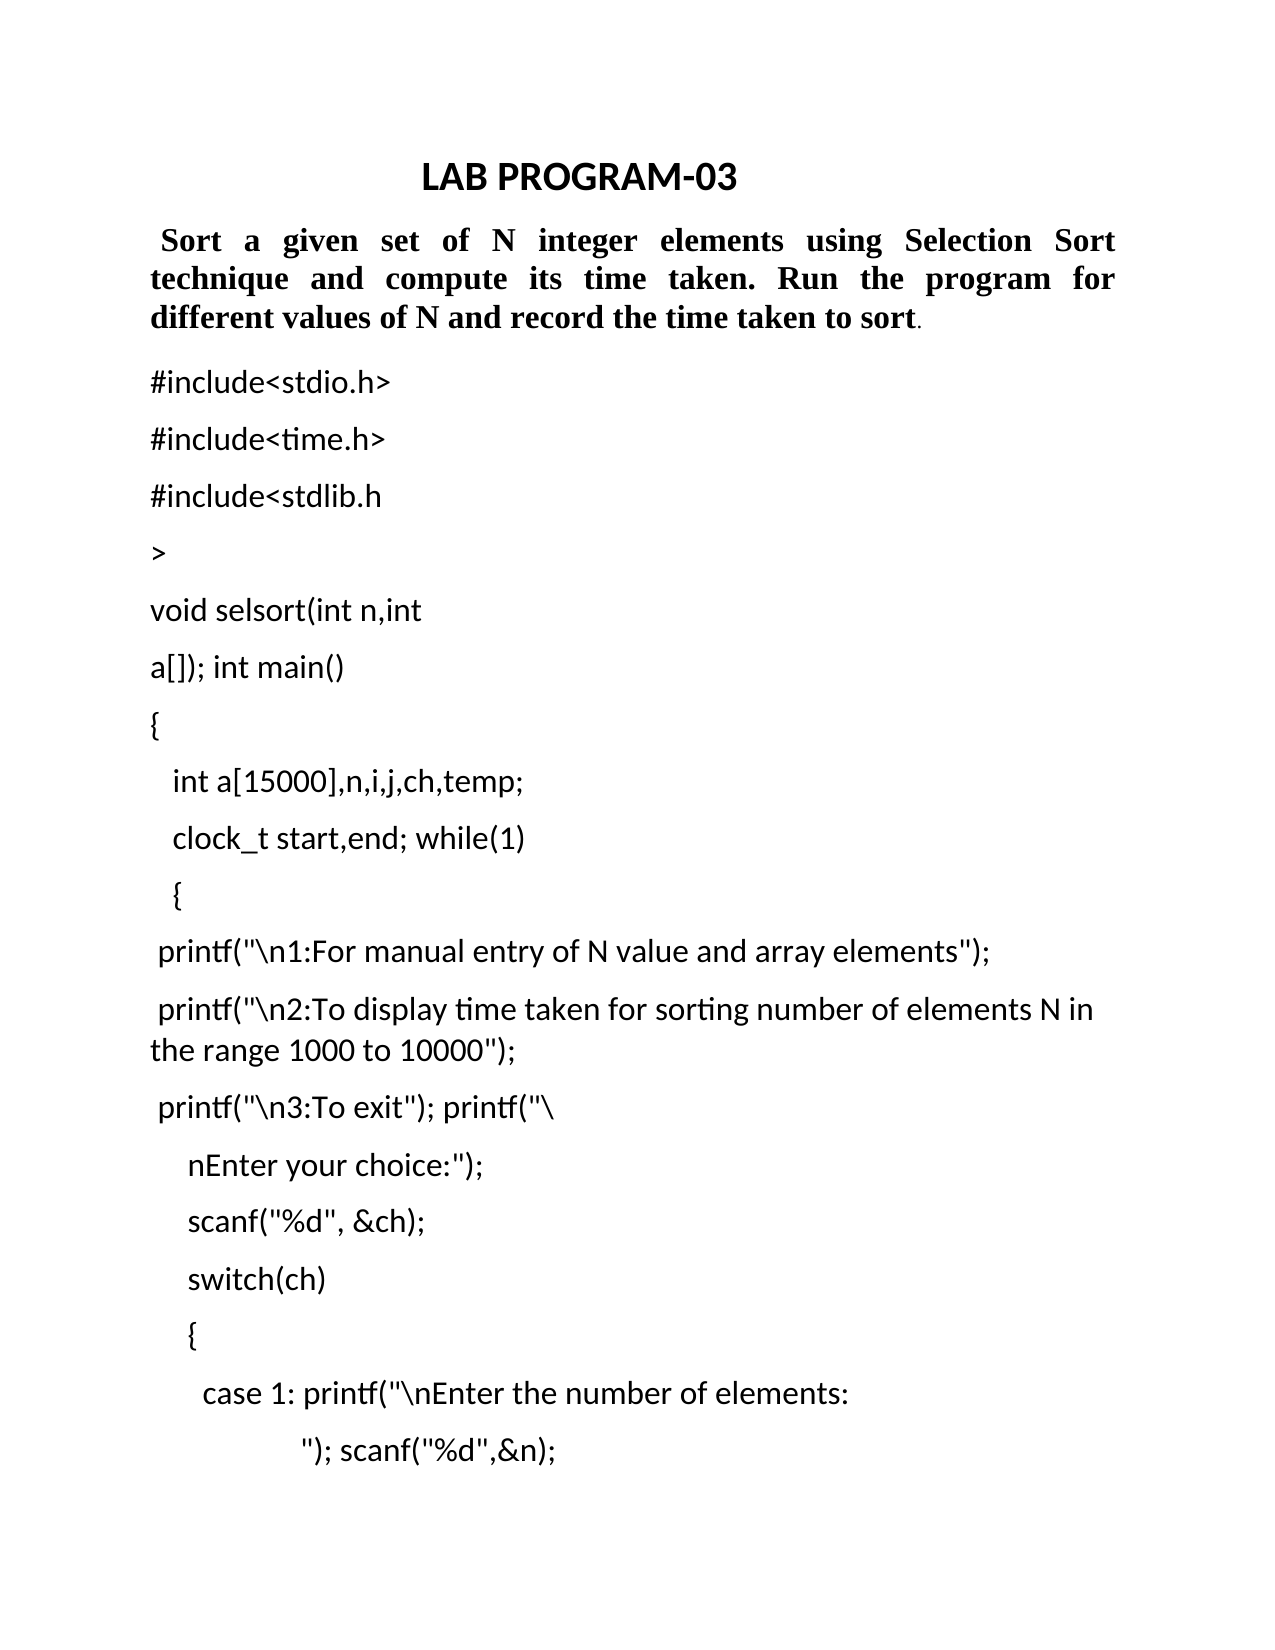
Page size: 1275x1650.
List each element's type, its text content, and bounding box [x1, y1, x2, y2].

subtitle Sort a given set of N integer elements using Selection Sort technique and compute its time taken. Run the program for different values of N and record the time taken to sort. [150, 220, 1117, 335]
text case 1: printf("\nEnter the number of elements: "); scanf("%d",&n); [202, 1372, 888, 1470]
text printf("\n2:To display time taken for sorting number of elements N in the range 1000 to 10000"); [150, 988, 1127, 1070]
text printf("\n1:For manual entry of N value and array elements"); [157, 931, 1164, 971]
text int a[15000],n,i,j,ch,temp; clock_t start,end; while(1) [172, 760, 534, 857]
text void selsort(int n,int a[]); int main() [150, 589, 483, 687]
text switch(ch) [187, 1258, 1164, 1299]
subtitle LAB PROGRAM-03 [421, 150, 1164, 201]
text { [187, 1314, 1164, 1355]
text { [150, 704, 1164, 744]
text { [172, 874, 1164, 915]
text printf("\n3:To exit"); printf("\nEnter your choice:"); scanf("%d", &ch); [157, 1087, 595, 1241]
text #include<stdio.h> #include<time.h> #include<stdlib.h> [150, 361, 397, 573]
